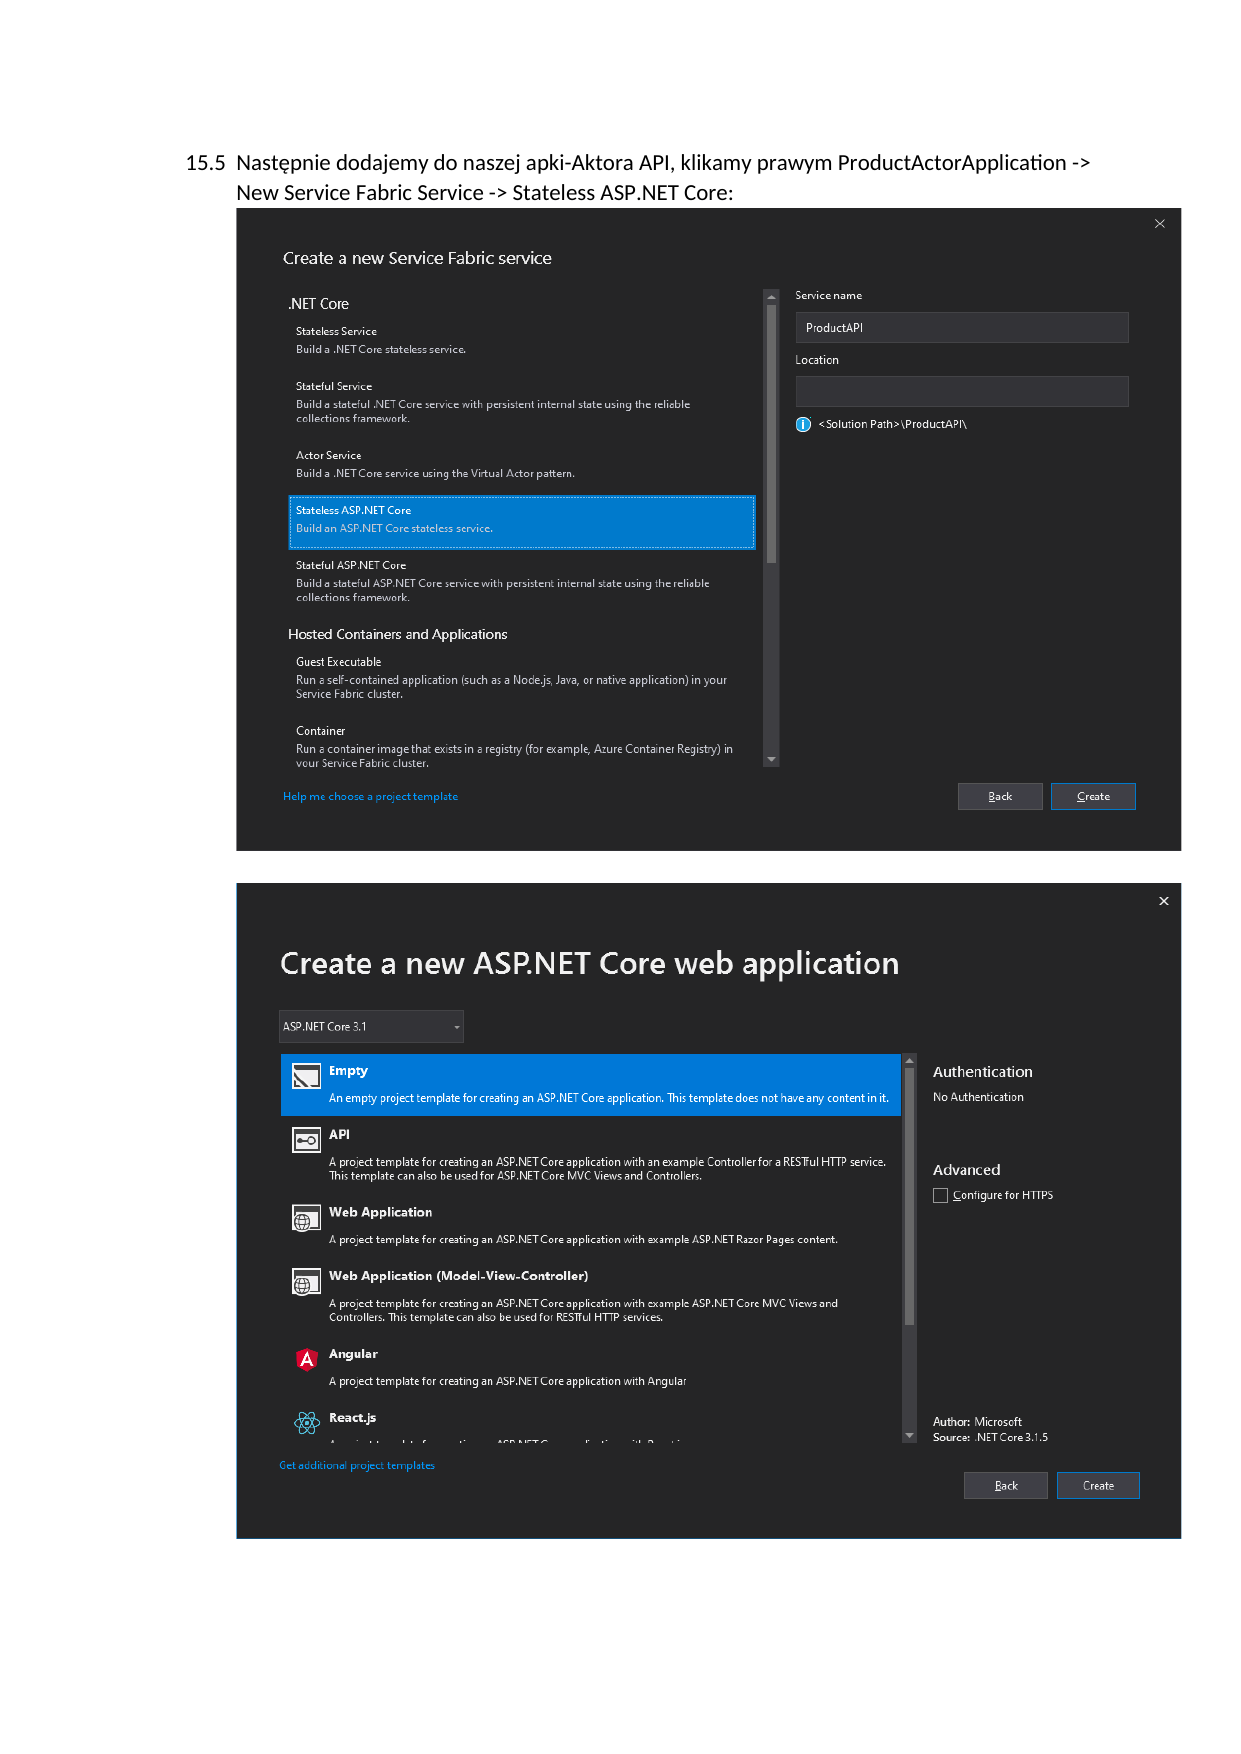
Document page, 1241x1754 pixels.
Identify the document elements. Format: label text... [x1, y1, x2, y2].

picture [236, 208, 1182, 851]
list Następnie dodajemy do naszej apki-Aktora API, klikamy prawym ProductActorApplication -> New Service Fabric Service -> Stateless ASP.NET Core: [185, 148, 1093, 206]
picture [236, 883, 1182, 1539]
